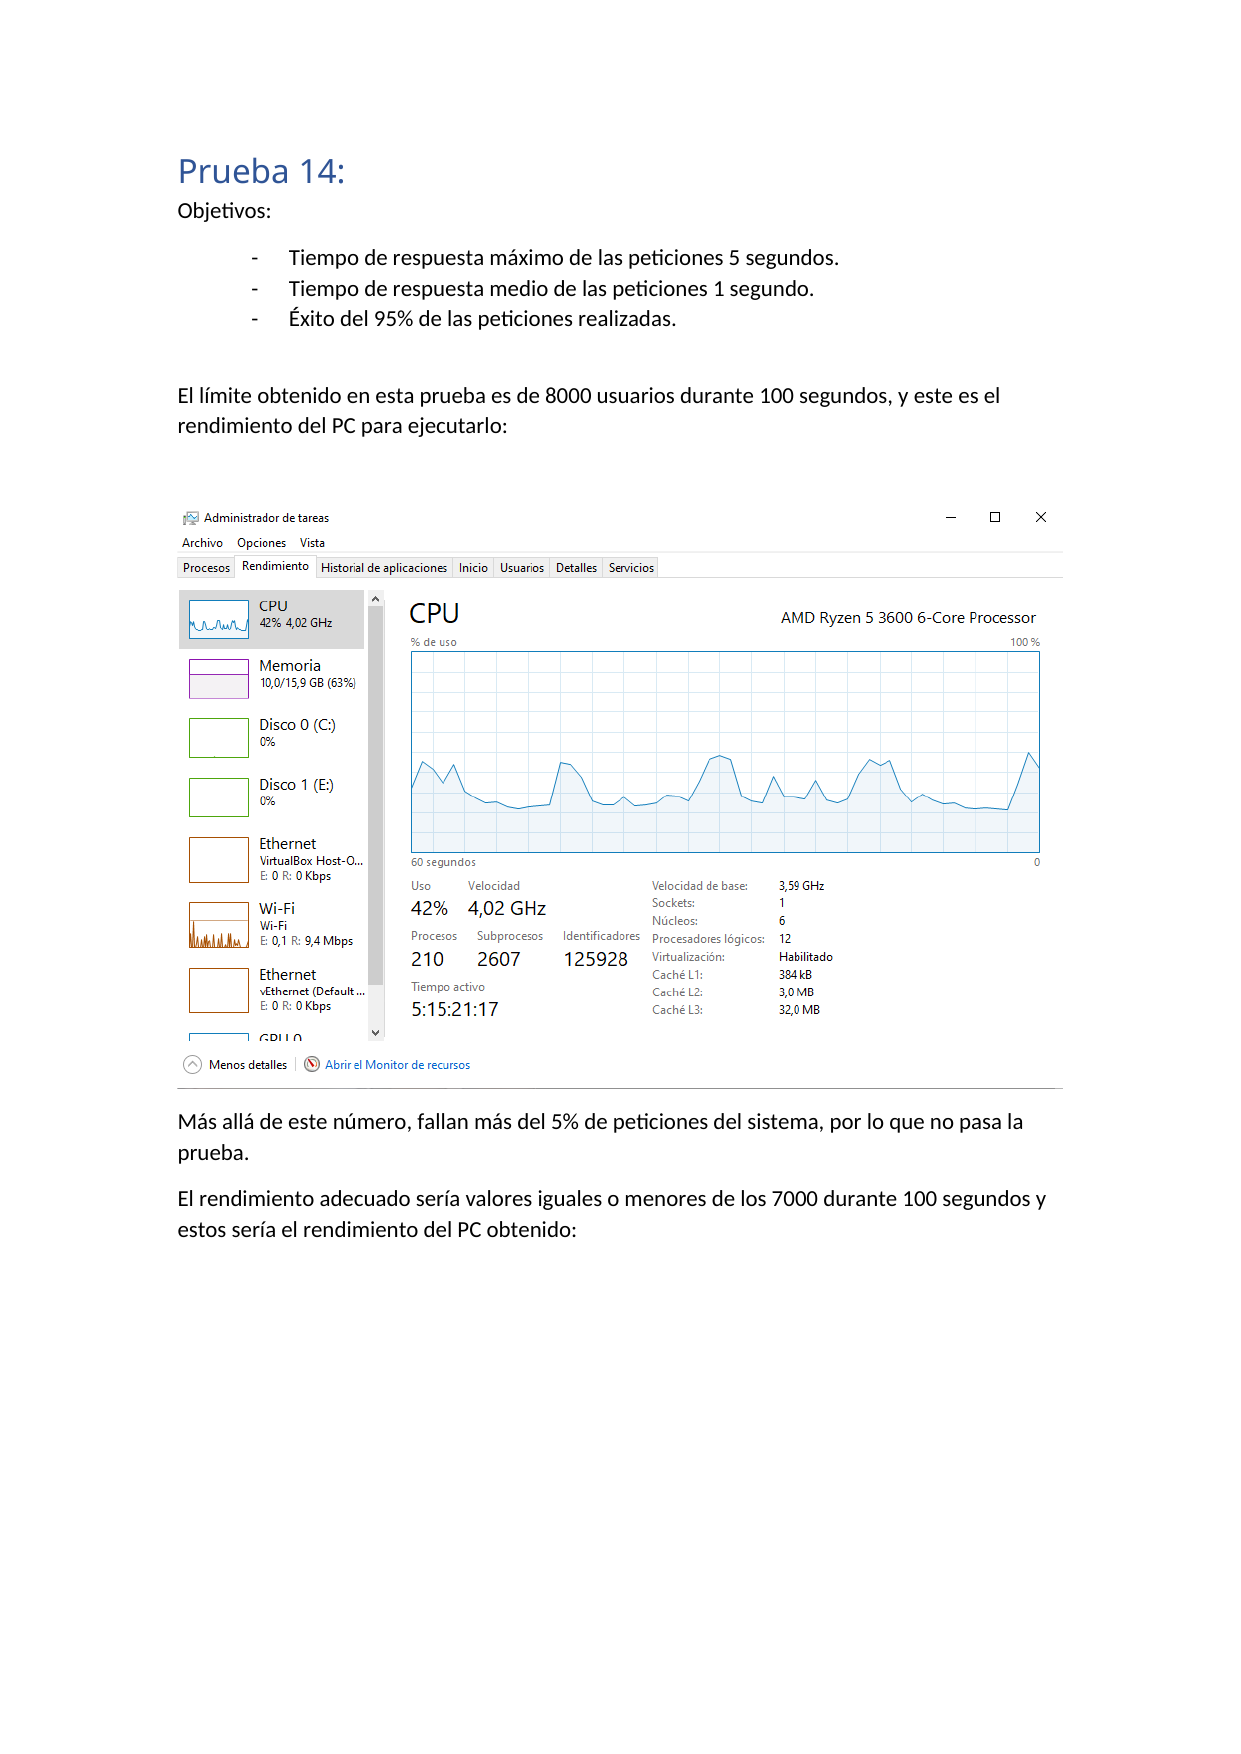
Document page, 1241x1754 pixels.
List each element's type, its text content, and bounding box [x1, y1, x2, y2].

text El rendimiento adecuado sería valores iguales o menores de los 7000 durante 100 segundos y estos sería el rendimiento del PC obtenido: [177, 1184, 1063, 1243]
picture [177, 505, 1063, 1089]
text El límite obtenido en esta prueba es de 8000 usuarios durante 100 segundos, y este es el rendimiento del PC para ejecutarlo: [177, 381, 1063, 439]
text Más allá de este número, fallan más del 5% de peticiones del sistema, por lo que no pasa la prueba. [177, 1107, 1063, 1166]
text Objetivos: [177, 197, 1063, 224]
subtitle Prueba 14: [177, 148, 1063, 193]
list Tiempo de respuesta máximo de las peticiones 5 segundos. [251, 243, 1063, 271]
list Tiempo de respuesta medio de las peticiones 1 segundo. [251, 274, 1063, 302]
list Éxito del 95% de las peticiones realizadas. [251, 304, 1063, 332]
